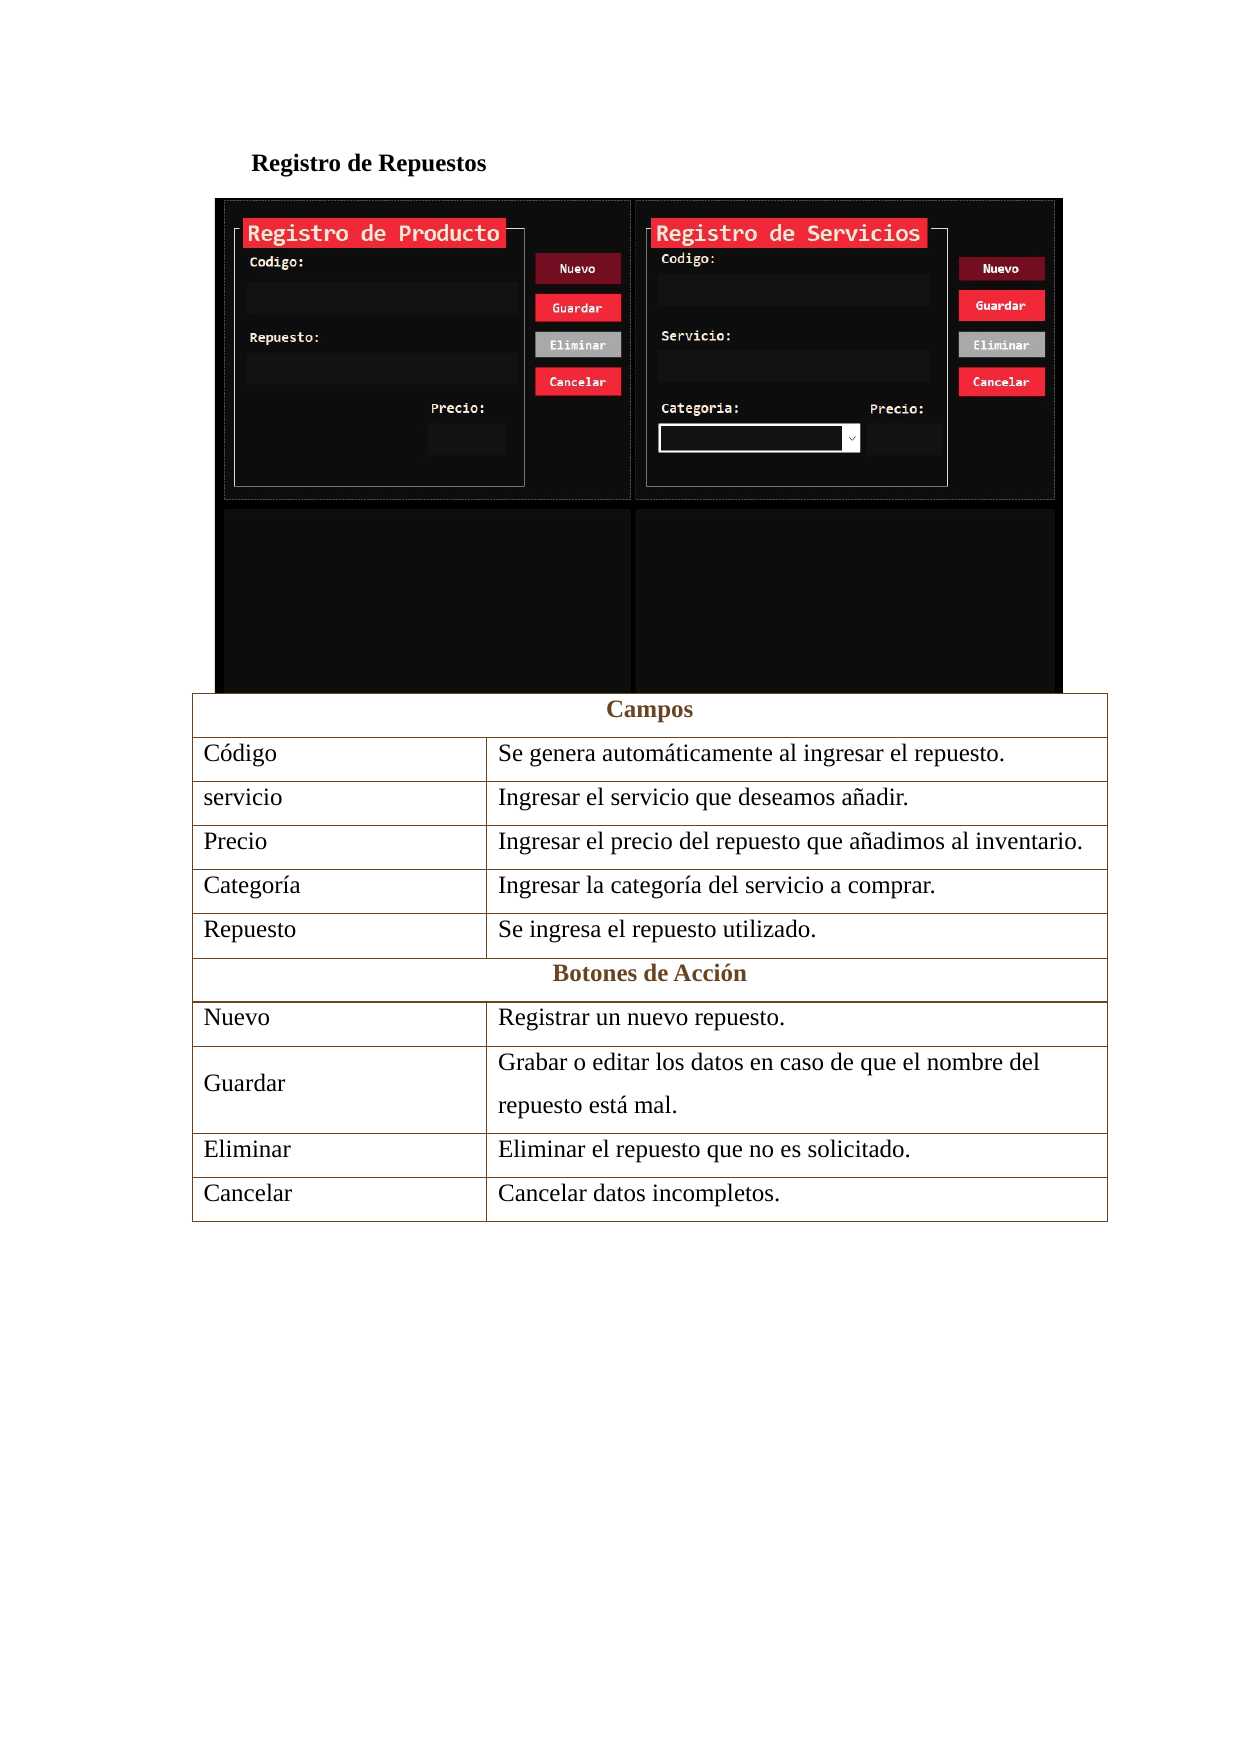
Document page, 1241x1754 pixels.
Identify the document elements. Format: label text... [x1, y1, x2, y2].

table_cell Nuevo [193, 1003, 486, 1046]
table_cell Grabar o editar los datos en caso de que el nombre del repuesto está mal. [487, 1047, 1107, 1133]
table_cell Precio [193, 826, 486, 869]
table_cell Eliminar [193, 1134, 486, 1177]
table_cell Registrar un nuevo repuesto. [487, 1003, 1107, 1046]
table_cell Se ingresa el repuesto utilizado. [487, 914, 1107, 957]
table_cell Cancelar datos incompletos. [487, 1178, 1107, 1221]
table_cell Botones de Acción [193, 959, 1107, 1001]
table_cell Ingresar la categoría del servicio a comprar. [487, 870, 1107, 913]
table_cell Ingresar el precio del repuesto que añadimos al inventario. [487, 826, 1107, 869]
subtitle Registro de Repuestos [177, 148, 1063, 176]
table_cell servicio [193, 782, 486, 825]
table_cell Cancelar [193, 1178, 486, 1221]
picture [214, 198, 1063, 693]
table_cell Repuesto [193, 914, 486, 957]
table_header Campos [193, 694, 1107, 737]
table_cell Código [193, 738, 486, 781]
table_cell Categoría [193, 870, 486, 913]
table_cell Se genera automáticamente al ingresar el repuesto. [487, 738, 1107, 781]
table_cell Guardar [193, 1047, 486, 1133]
table_cell Eliminar el repuesto que no es solicitado. [487, 1134, 1107, 1177]
table_cell Ingresar el servicio que deseamos añadir. [487, 782, 1107, 825]
